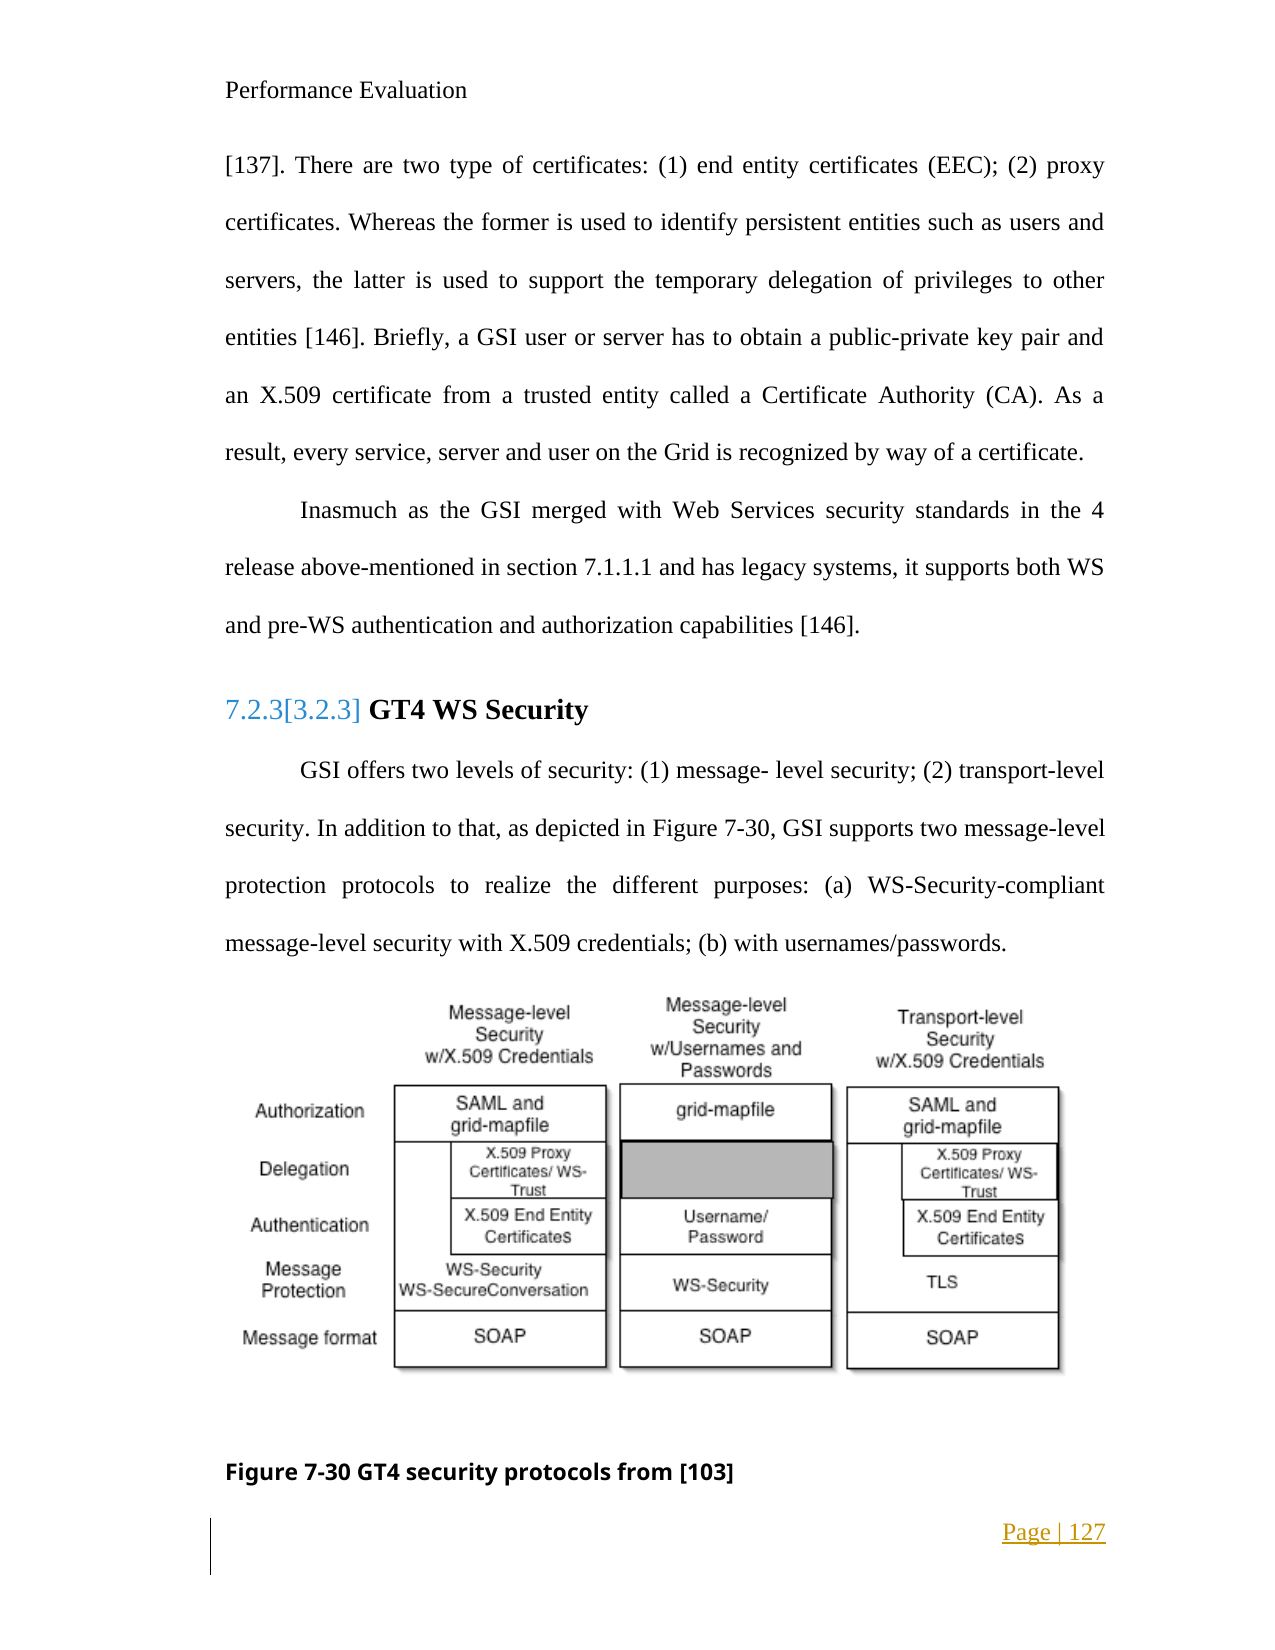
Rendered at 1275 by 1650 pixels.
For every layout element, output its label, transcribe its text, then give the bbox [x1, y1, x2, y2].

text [225, 150, 1106, 466]
text Inasmuch as the GSI merged with Web Services security standards in the 4 release above-mentioned in section 7.1.1.1 and has legacy systems, it supports both WS and pre-WS authentication and authorization capabilities [146]. [225, 495, 1106, 639]
subtitle GT4 WS Security [225, 692, 1106, 726]
